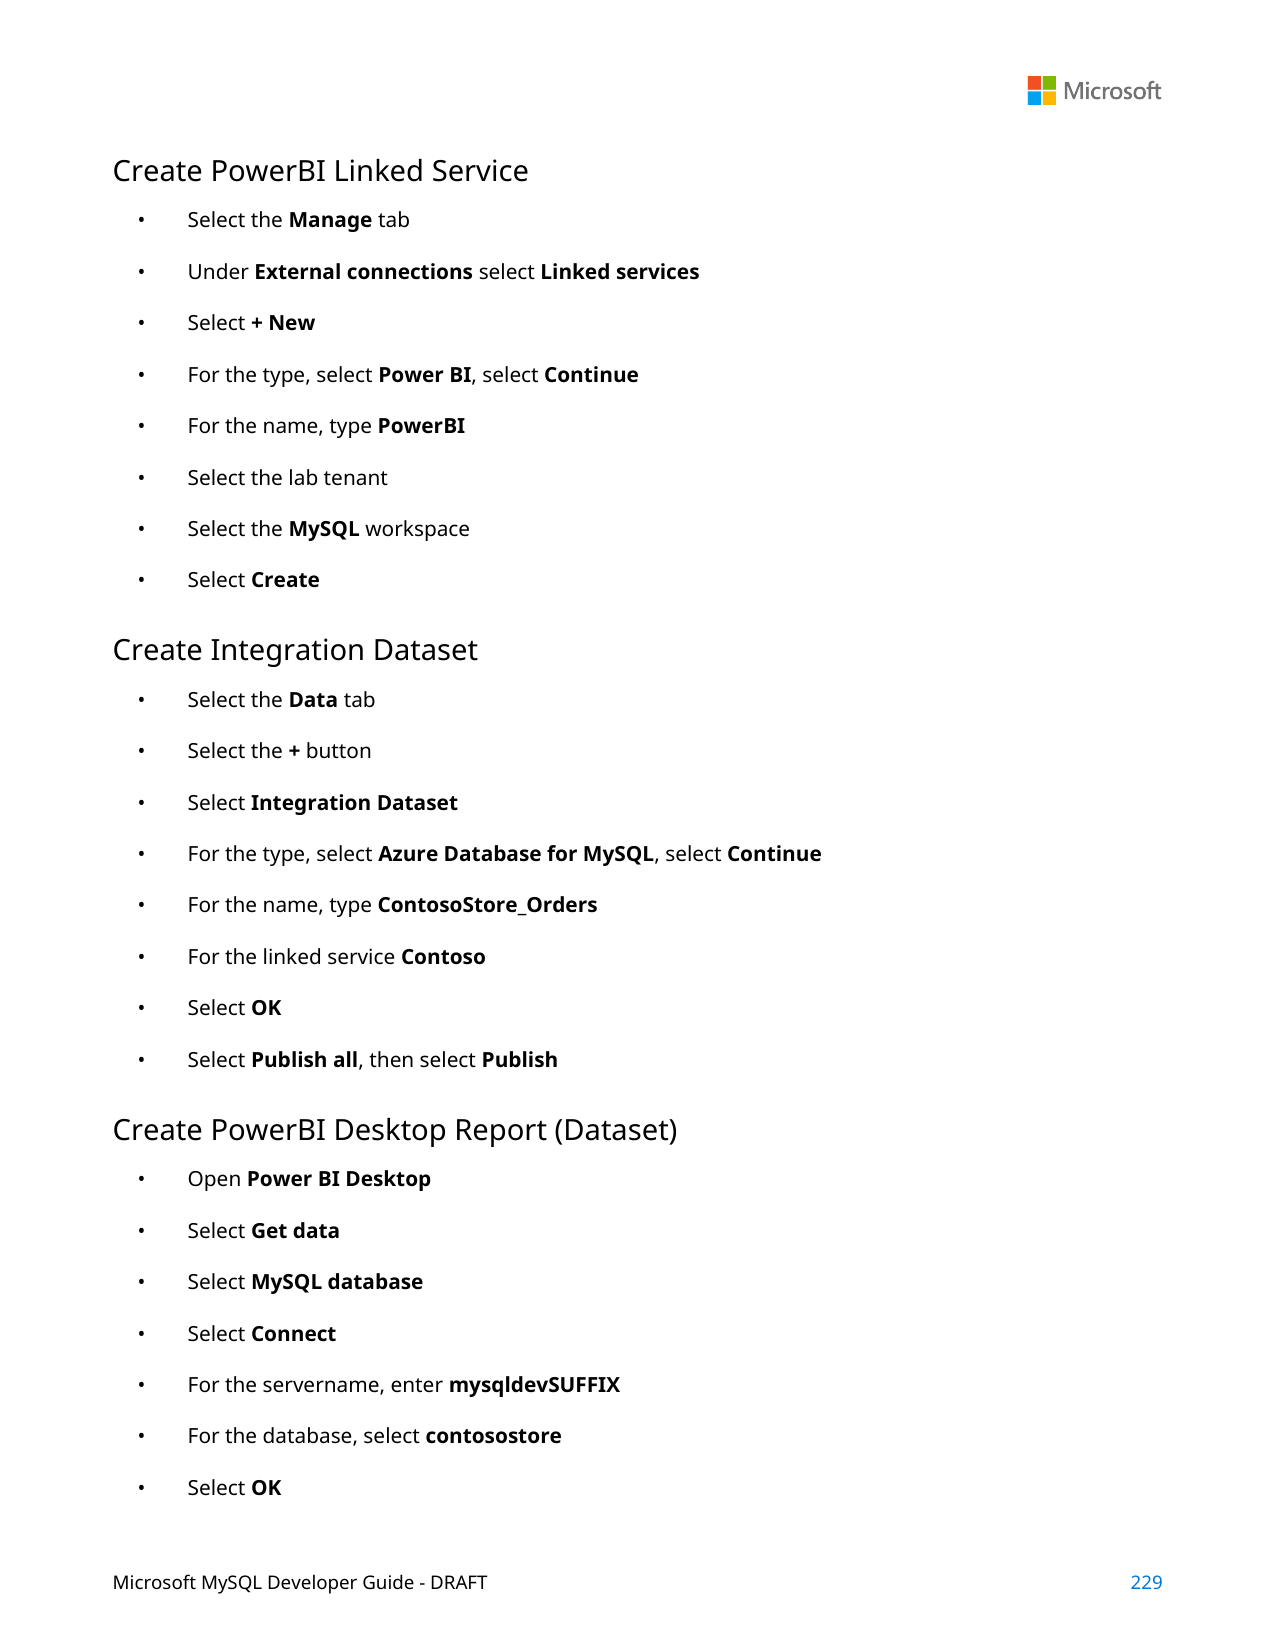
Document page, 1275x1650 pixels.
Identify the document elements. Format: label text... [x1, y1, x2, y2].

list For the database, select contosostore [137, 1422, 1162, 1450]
list For the name, type ContosoStore_Orders [137, 891, 1162, 919]
list Select the Manage tab [137, 205, 1162, 234]
subtitle Create PowerBI Desktop Report (Dataset) [112, 1109, 1162, 1149]
list Select the MySQL workspace [137, 514, 1162, 542]
list Select Integration Dataset [137, 788, 1162, 816]
list Select OK [137, 993, 1162, 1022]
list Select Create [137, 566, 1162, 594]
picture [1026, 75, 1163, 107]
list Select Publish all, then select Publish [137, 1045, 1162, 1073]
list For the type, select Azure Database for MySQL, select Continue [137, 839, 1162, 868]
list For the type, select Power BI, select Continue [137, 360, 1162, 388]
subtitle Create PowerBI Linked Service [112, 150, 1162, 190]
list Select MySQL database [137, 1267, 1162, 1296]
list Select Get data [137, 1216, 1162, 1244]
list Under External connections select Linked services [137, 257, 1162, 285]
list Select OK [137, 1473, 1162, 1501]
list For the servername, enter mysqldevSUFFIX [137, 1370, 1162, 1398]
list Select Connect [137, 1319, 1162, 1347]
list For the linked service Contoso [137, 942, 1162, 971]
list Open Power BI Desktop [137, 1164, 1162, 1193]
list Select the Data tab [137, 685, 1162, 713]
list Select the lab tenant [137, 463, 1162, 491]
list Select the + button [137, 736, 1162, 765]
subtitle Create Integration Dataset [112, 629, 1162, 669]
list For the name, type PowerBI [137, 411, 1162, 439]
list Select + New [137, 308, 1162, 337]
